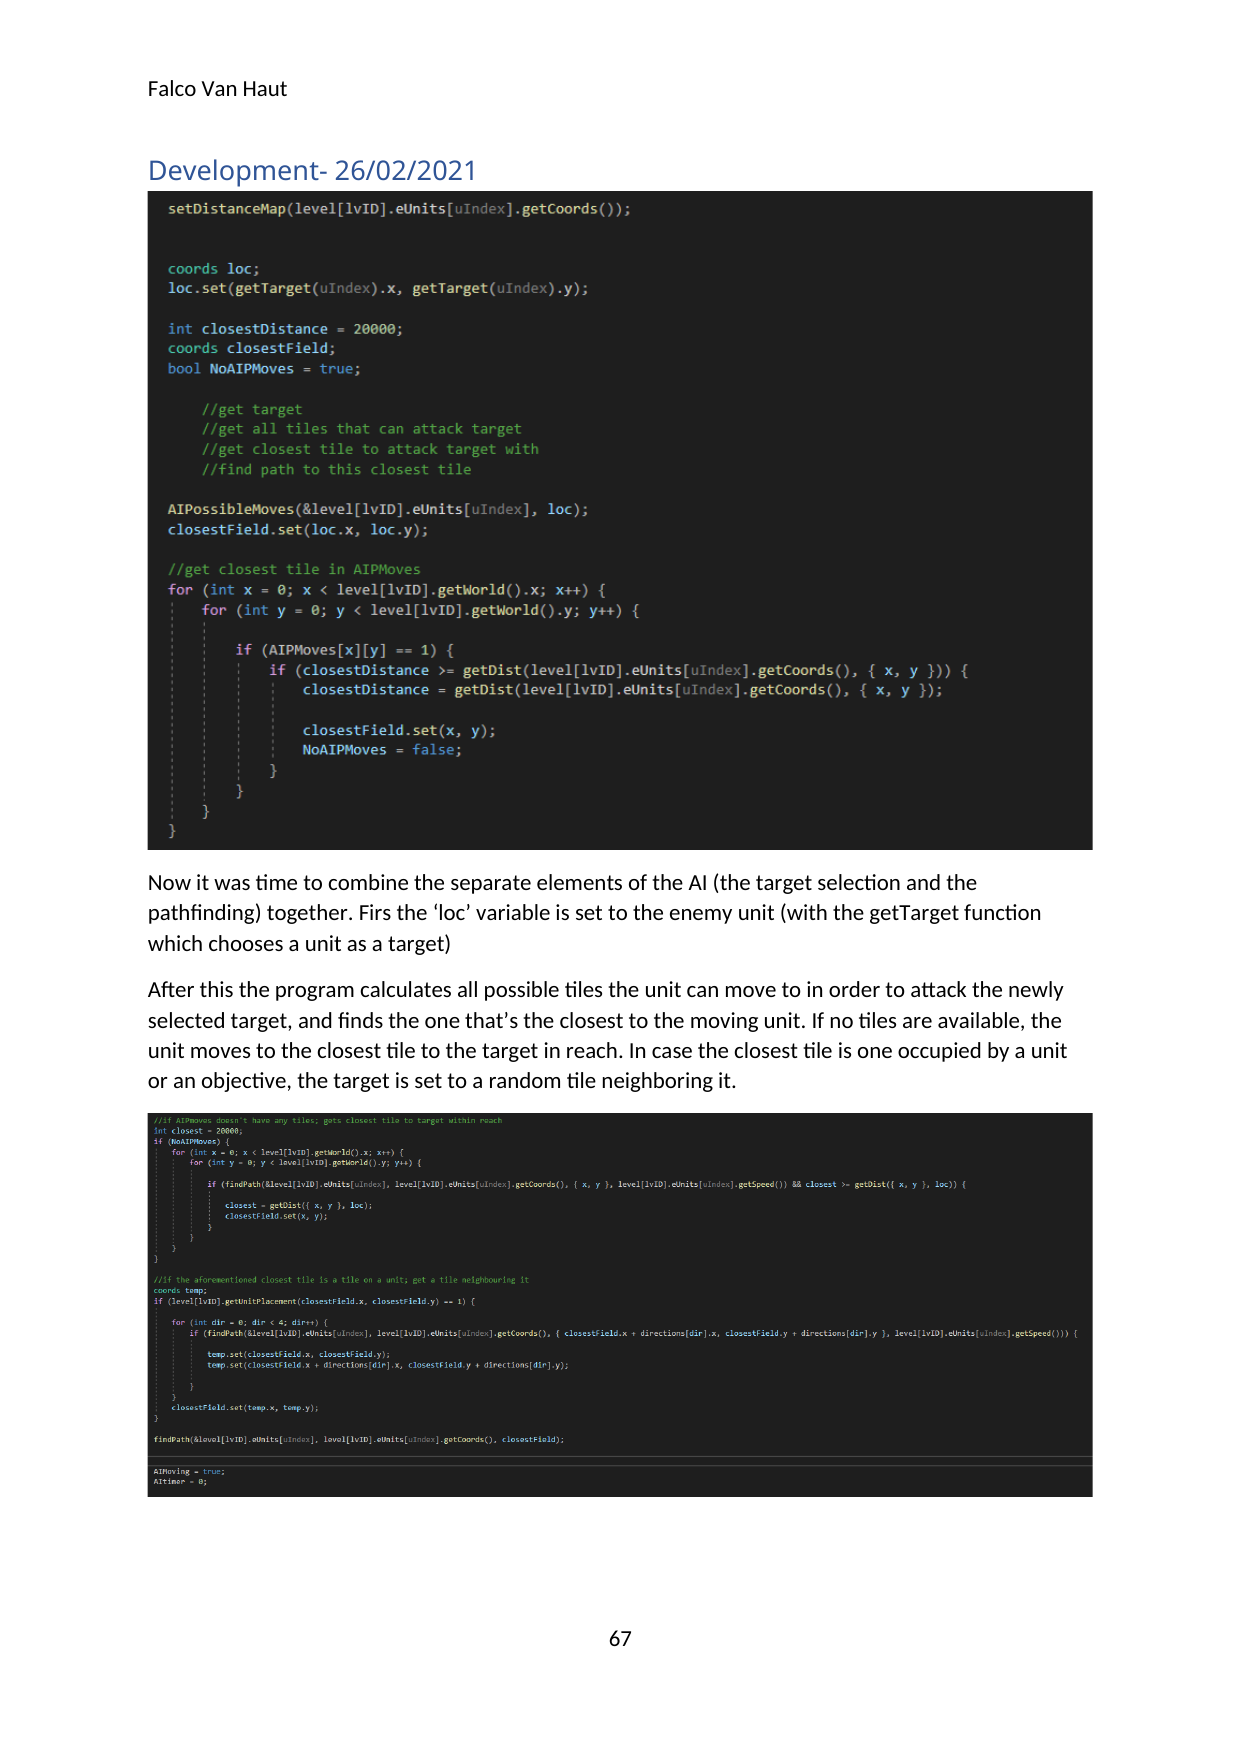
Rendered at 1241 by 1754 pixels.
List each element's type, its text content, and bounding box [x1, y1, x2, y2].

picture [147, 1113, 1093, 1497]
subtitle Development- 26/02/2021 [148, 152, 1093, 189]
text Now it was time to combine the separate elements of the AI (the target selection and the pathfinding) together. Firs the ‘loc’ variable is set to the enemy unit (with the getTarget function which chooses a unit as a target) [148, 868, 1093, 957]
picture [147, 191, 1093, 850]
text After this the program calculates all possible tiles the unit can move to in order to attack the newly selected target, and finds the one that’s the closest to the moving unit. If no tiles are available, the unit moves to the closest tile to the target in reach. In case the closest tile is one occupied by a unit or an objective, the target is set to a random tile neighboring it. [148, 976, 1093, 1094]
